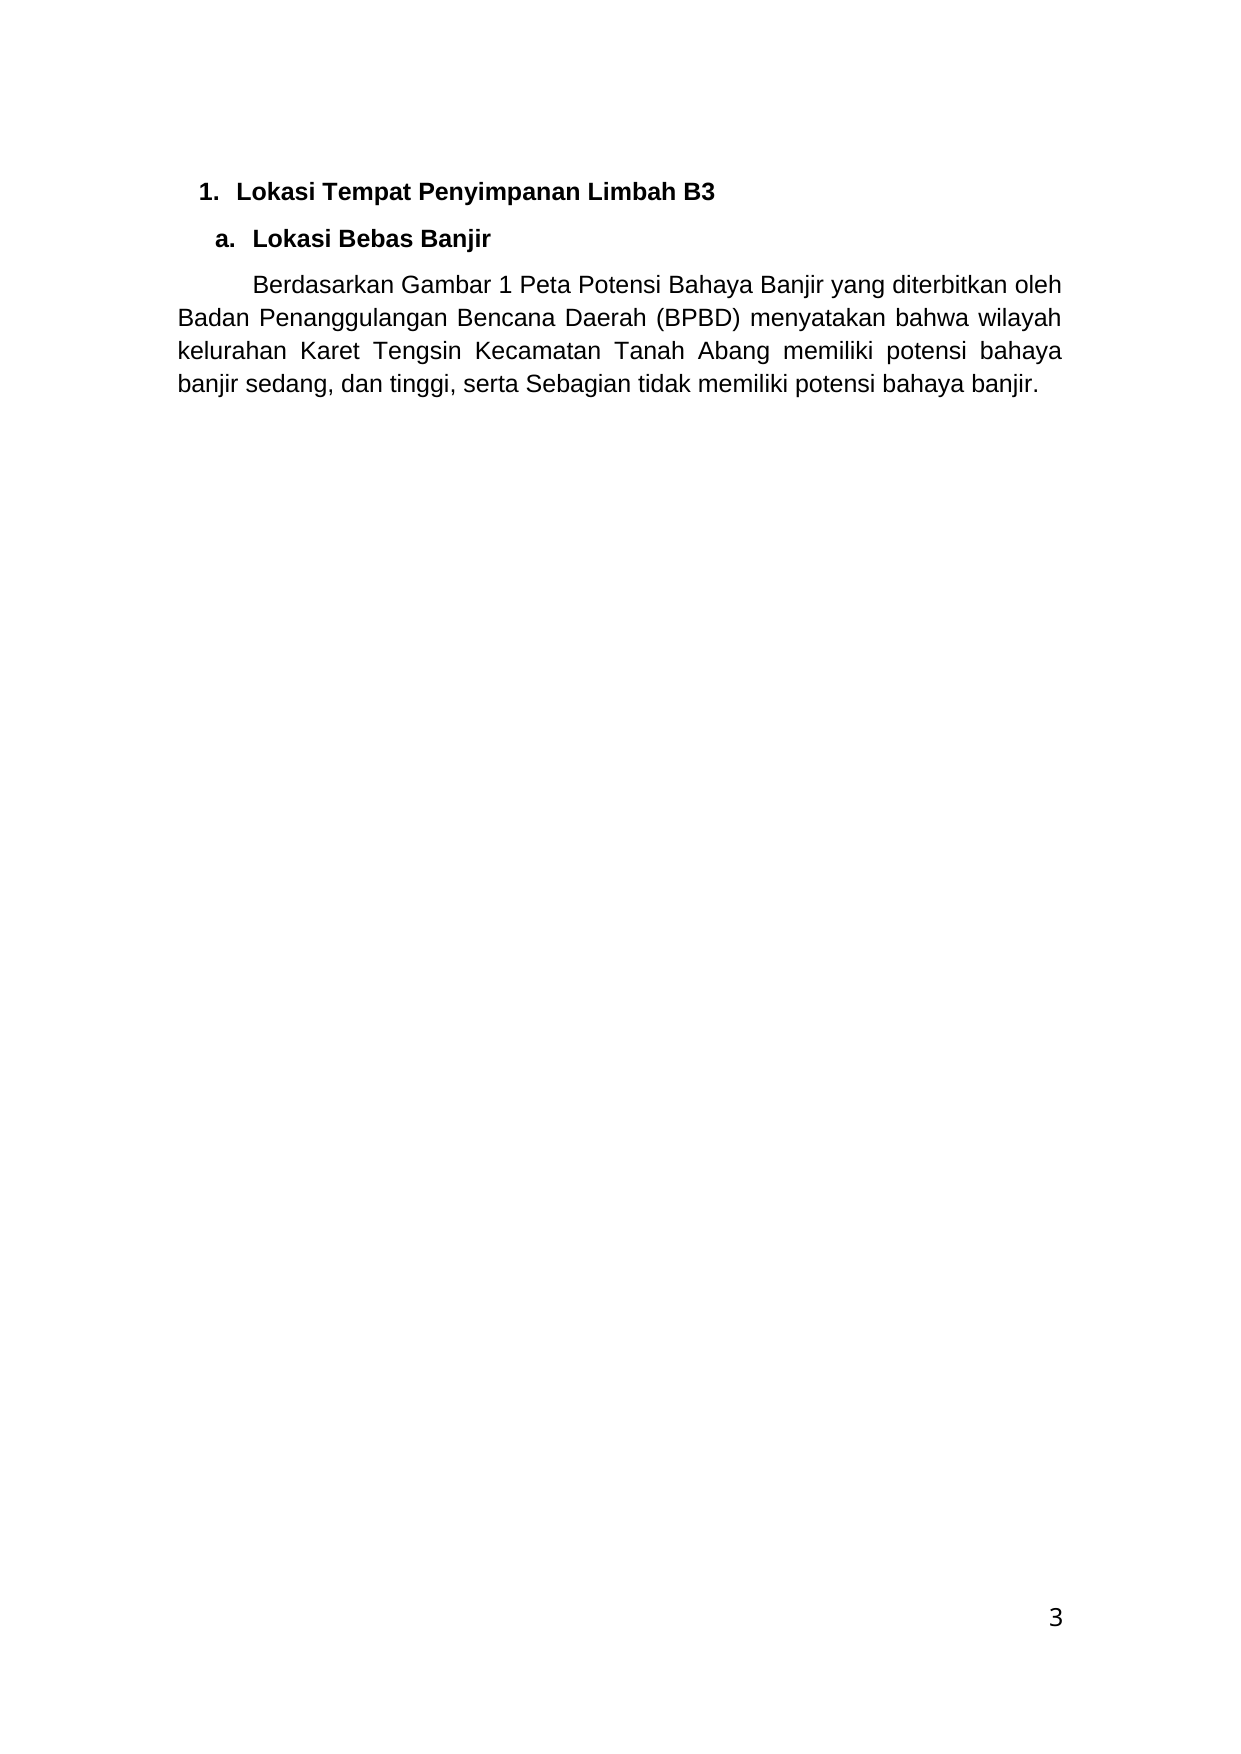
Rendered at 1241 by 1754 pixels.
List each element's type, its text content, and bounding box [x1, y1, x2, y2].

subtitle Lokasi Bebas Banjir [215, 224, 1063, 253]
subtitle Lokasi Tempat Penyimpanan Limbah B3 [199, 177, 1063, 206]
text Berdasarkan Gambar 1 Peta Potensi Bahaya Banjir yang diterbitkan oleh Badan Penanggulangan Bencana Daerah (BPBD) menyatakan bahwa wilayah kelurahan Karet Tengsin Kecamatan Tanah Abang memiliki potensi bahaya banjir sedang, dan tinggi, serta Sebagian tidak memiliki potensi bahaya banjir. [177, 270, 1063, 398]
